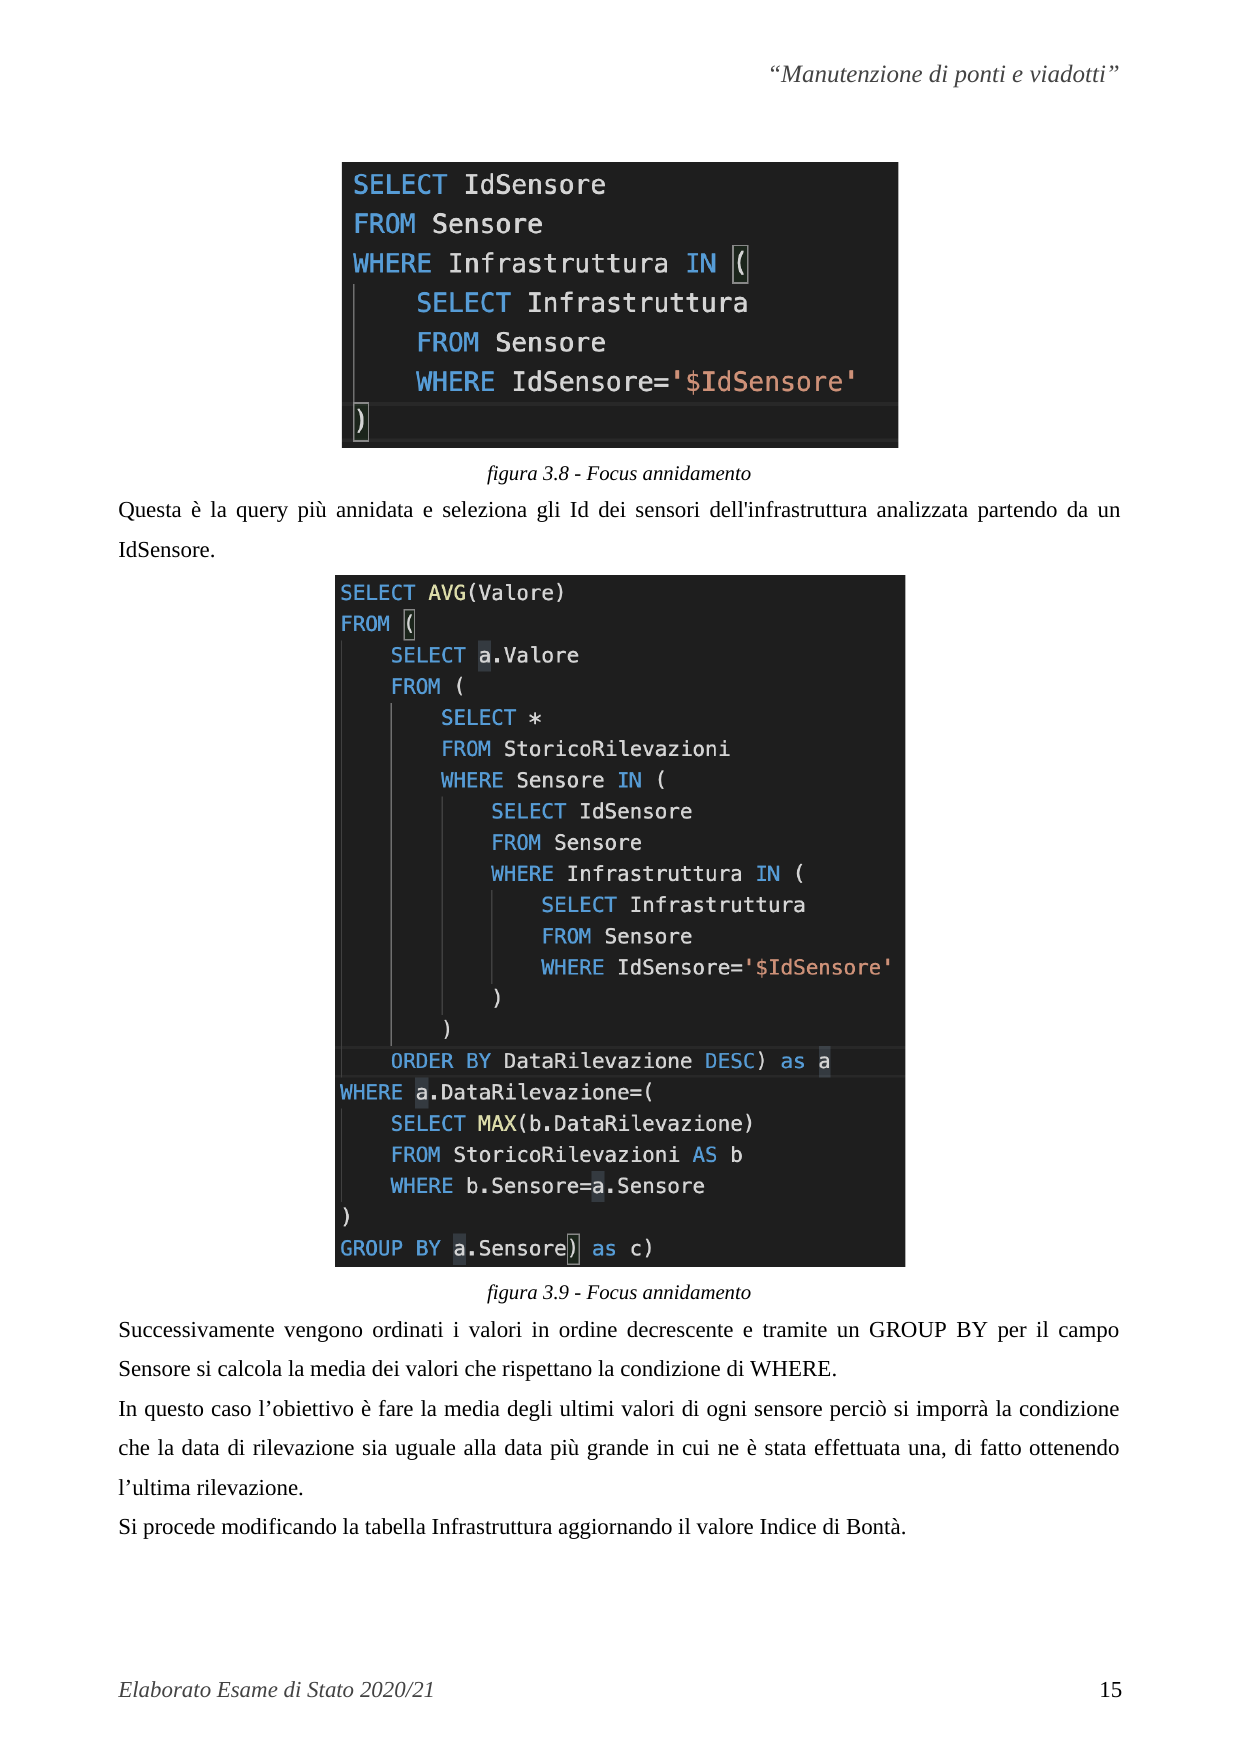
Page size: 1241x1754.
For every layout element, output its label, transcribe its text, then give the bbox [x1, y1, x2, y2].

picture [335, 575, 906, 1267]
text Si procede modificando la tabella Infrastruttura aggiornando il valore Indice di Bontà. [118, 1513, 1122, 1540]
text Successivamente vengono ordinati i valori in ordine decrescente e tramite un GROUP BY per il campo Sensore si calcola la media dei valori che rispettano la condizione di WHERE. [118, 1316, 1122, 1382]
text Questa è la query più annidata e seleziona gli Id dei sensori dell'infrastruttura analizzata partendo da un IdSensore. [118, 497, 1122, 562]
text In questo caso l’obiettivo è fare la media degli ultimi valori di ogni sensore perciò si imporrà la condizione che la data di rilevazione sia uguale alla data più grande in cui ne è stata effettuata una, di fatto ottenendo l’ultima rilevazione. [118, 1395, 1122, 1500]
picture [341, 162, 899, 448]
text figura 3.9 - Focus annidamento [118, 1280, 1122, 1304]
text figura 3.8 - Focus annidamento [118, 461, 1122, 484]
